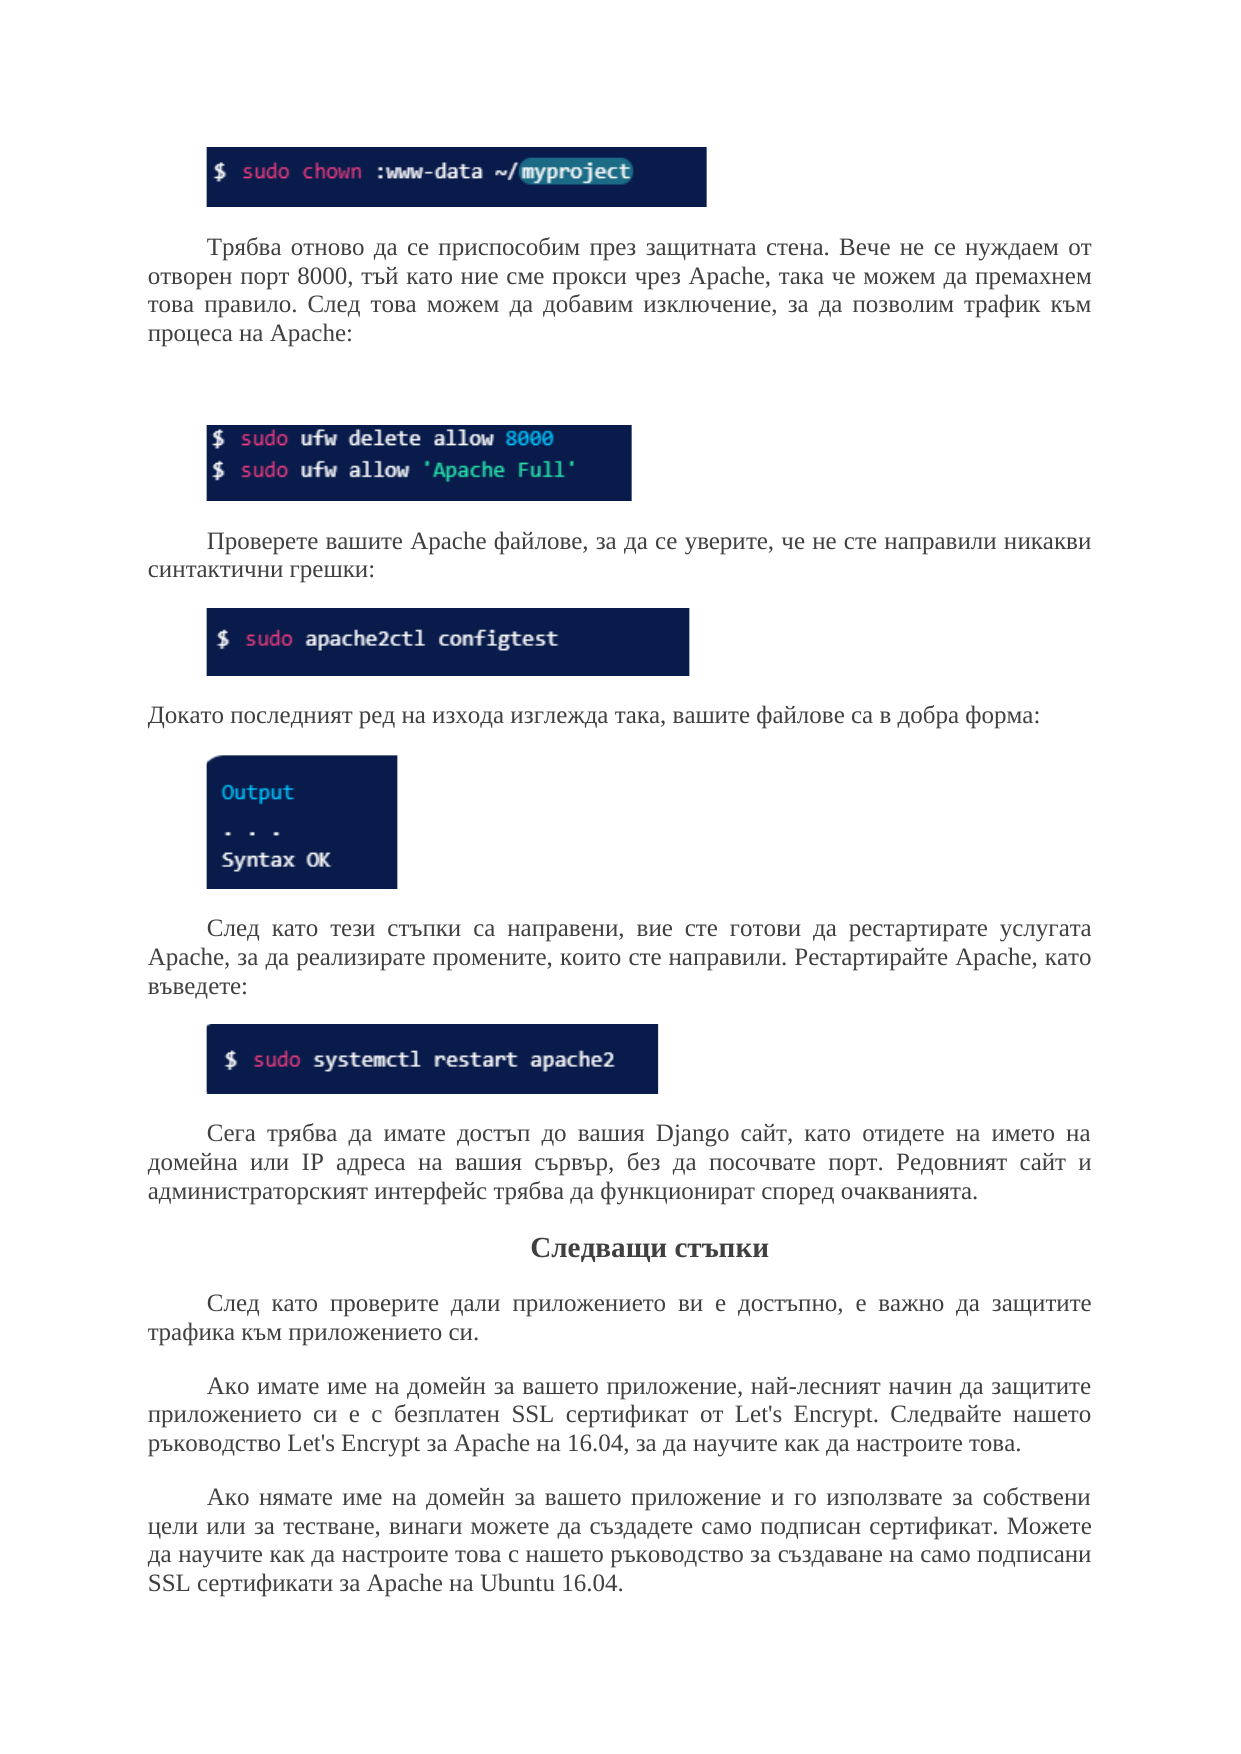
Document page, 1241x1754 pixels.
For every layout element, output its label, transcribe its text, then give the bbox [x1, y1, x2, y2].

text Сега трябва да имате достъп до вашия Django сайт, като отидете на името на домейна или IP адреса на вашия сървър, без да посочвате порт. Редовният сайт и администраторският интерфейс трябва да функционират според очакванията. [148, 1118, 1093, 1205]
picture [206, 1024, 659, 1094]
text Проверете вашите Apache файлове, за да се уверите, че не сте направили никакви синтактични грешки: [148, 526, 1093, 583]
text Трябва отново да се приспособим през защитната стена. Вече не се нуждаем от отворен порт 8000, тъй като ние сме прокси чрез Apache, така че можем да премахнем това правило. След това можем да добавим изключение, за да позволим трафик към процеса на Apache: [148, 232, 1093, 347]
picture [206, 608, 690, 676]
text Ако нямате име на домейн за вашето приложение и го използвате за собствени цели или за тестване, винаги можете да създадете само подписан сертификат. Можете да научите как да настроите това с нашето ръководство за създаване на само подписани SSL сертификати за Apache на Ubuntu 16.04. [148, 1482, 1093, 1597]
picture [206, 147, 707, 207]
text След като тези стъпки са направени, вие сте готови да рестартирате услугата Apache, за да реализирате промените, които сте направили. Рестартирайте Apache, като въведете: [148, 913, 1093, 1000]
text Докато последният ред на изхода изглежда така, вашите файлове са в добра форма: [148, 700, 1093, 729]
picture [206, 754, 398, 889]
text Ако имате име на домейн за вашето приложение, най-лесният начин да защитите приложението си е с безплатен SSL сертификат от Let's Encrypt. Следвайте нашето ръководство Let's Encrypt за Apache на 16.04, за да научите как да настроите това. [148, 1371, 1093, 1457]
text След като проверите дали приложението ви е достъпно, е важно да защитите трафика към приложението си. [148, 1288, 1093, 1346]
text Следващи стъпки [148, 1230, 1093, 1263]
picture [206, 425, 632, 501]
